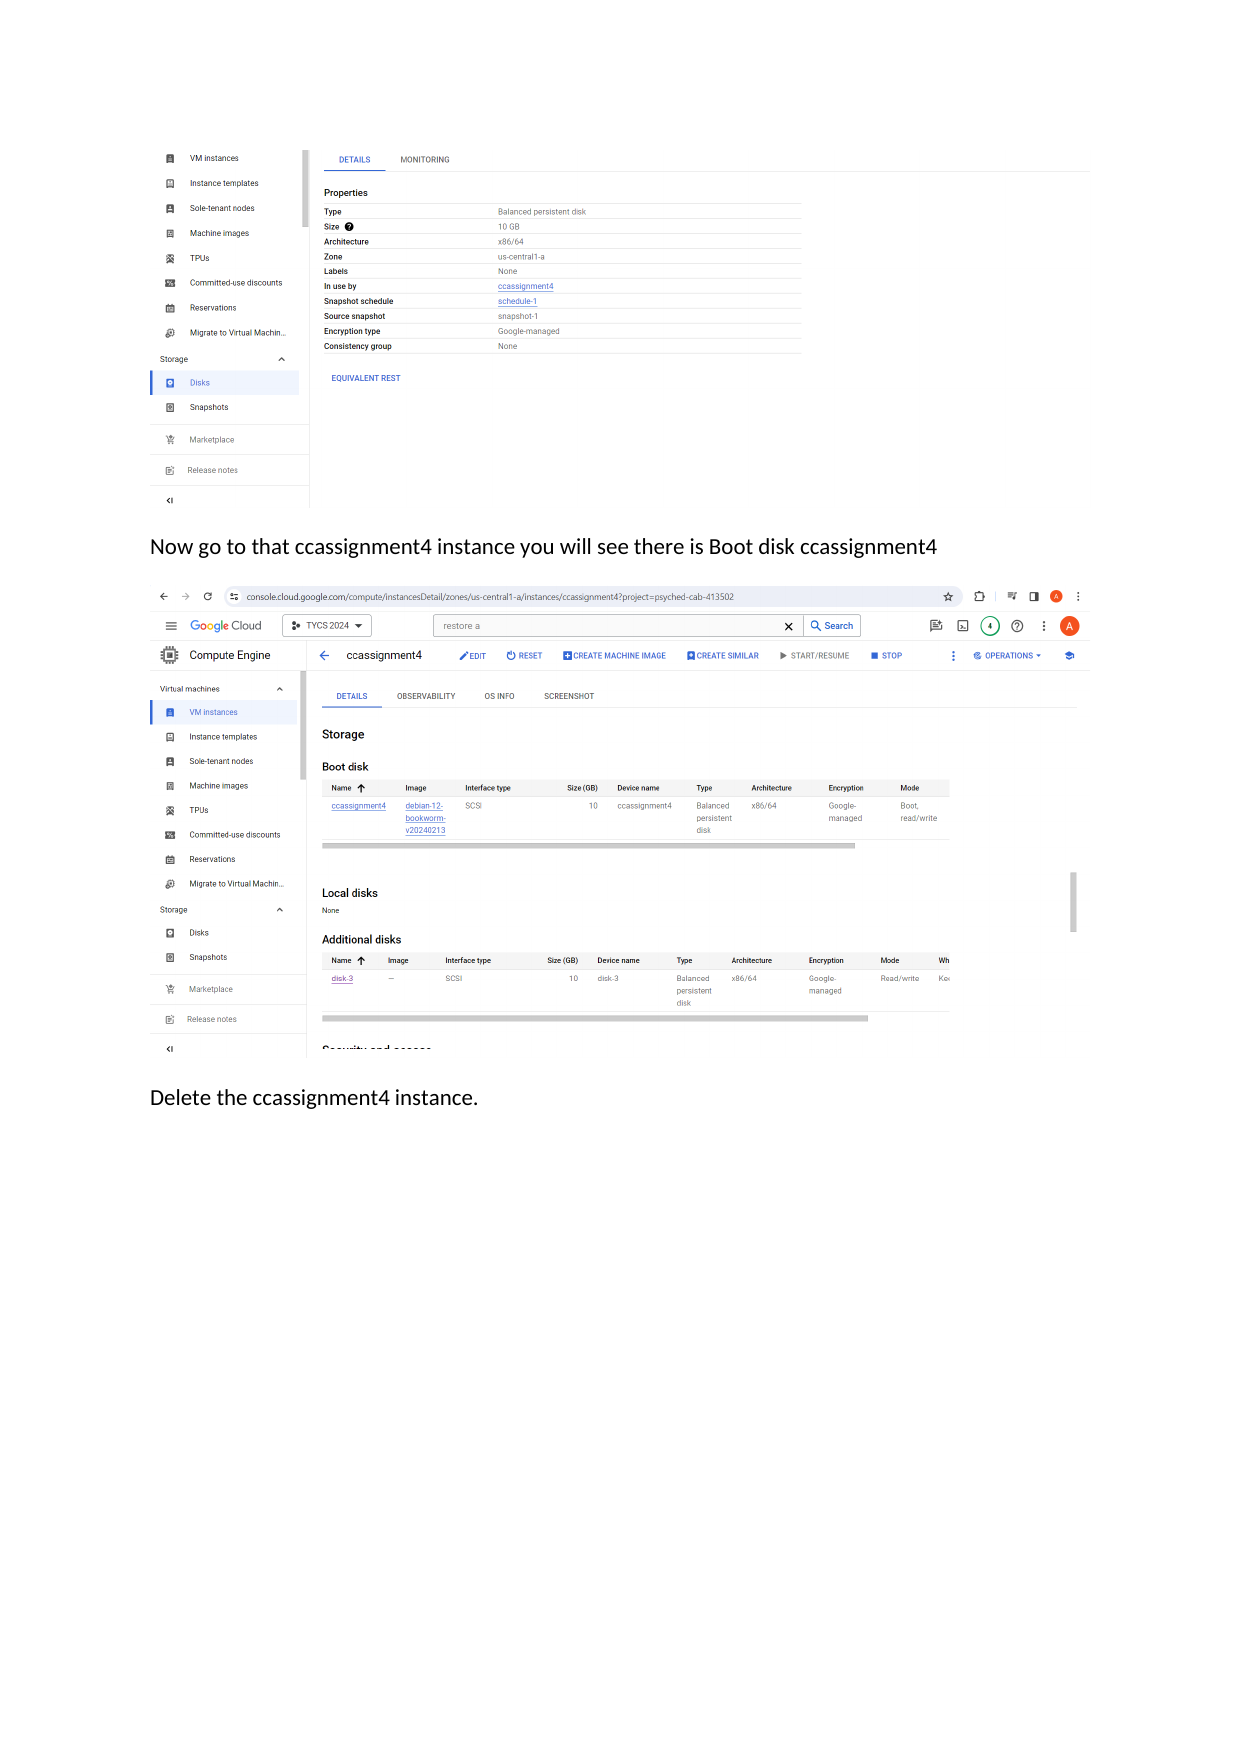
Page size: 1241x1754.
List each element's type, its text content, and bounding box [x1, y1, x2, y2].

picture [150, 585, 1091, 1058]
picture [150, 150, 1091, 508]
text Delete the ccassignment4 instance. [150, 1083, 1090, 1111]
text Now go to that ccassignment4 instance you will see there is Boot disk ccassignment4 [150, 532, 1090, 560]
